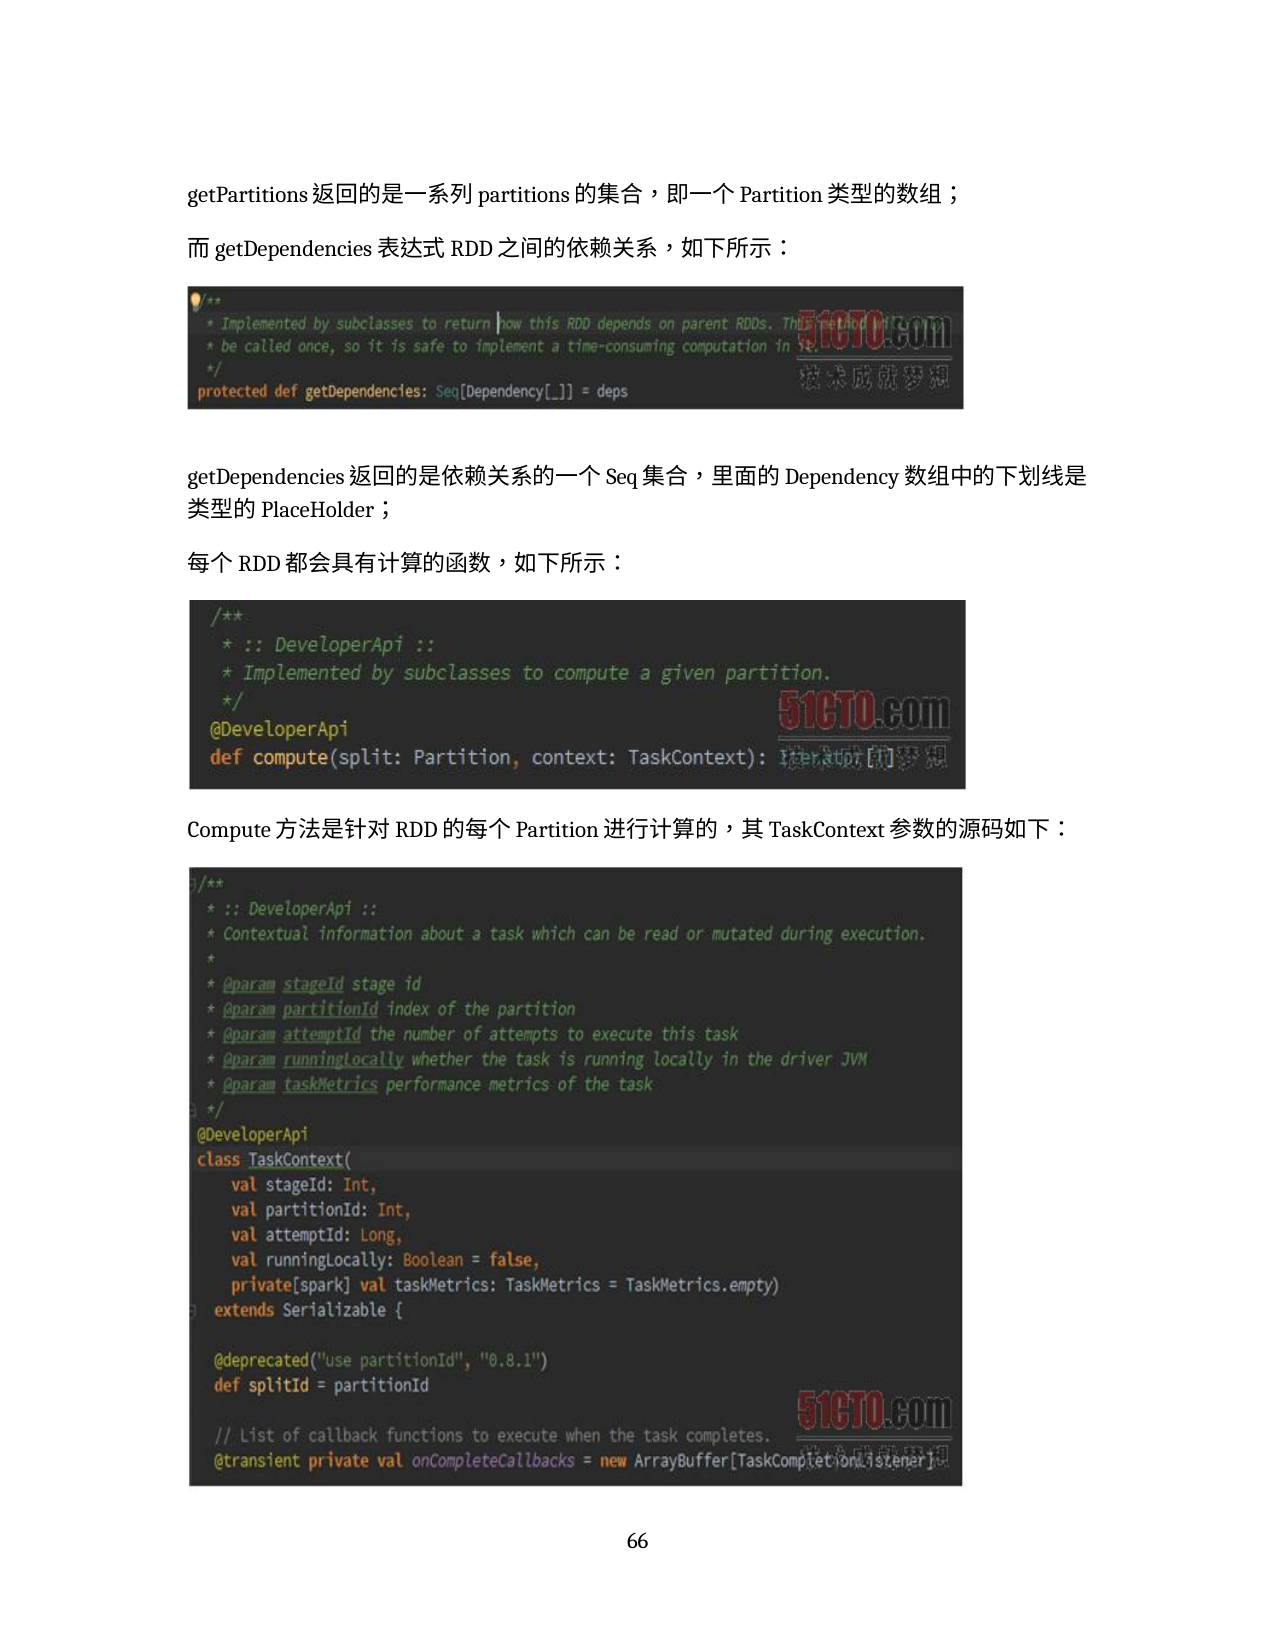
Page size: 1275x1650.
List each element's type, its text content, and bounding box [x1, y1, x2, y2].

text getDependencies返回的是依赖关系的一个Seq集合，里面的Dependency数组中的下划线是类型的PlaceHolder； [187, 432, 1087, 524]
text 每个RDD都会具有计算的函数，如下所示： [187, 547, 1087, 578]
picture [187, 285, 966, 411]
picture [187, 866, 966, 1491]
text Compute方法是针对RDD的每个Partition进行计算的，其TaskContext参数的源码如下： [187, 813, 1087, 844]
text getPartitions返回的是一系列partitions的集合，即一个Partition类型的数组； [187, 150, 1087, 209]
picture [187, 600, 966, 791]
text 而getDependencies表达式RDD之间的依赖关系，如下所示： [187, 232, 1087, 263]
